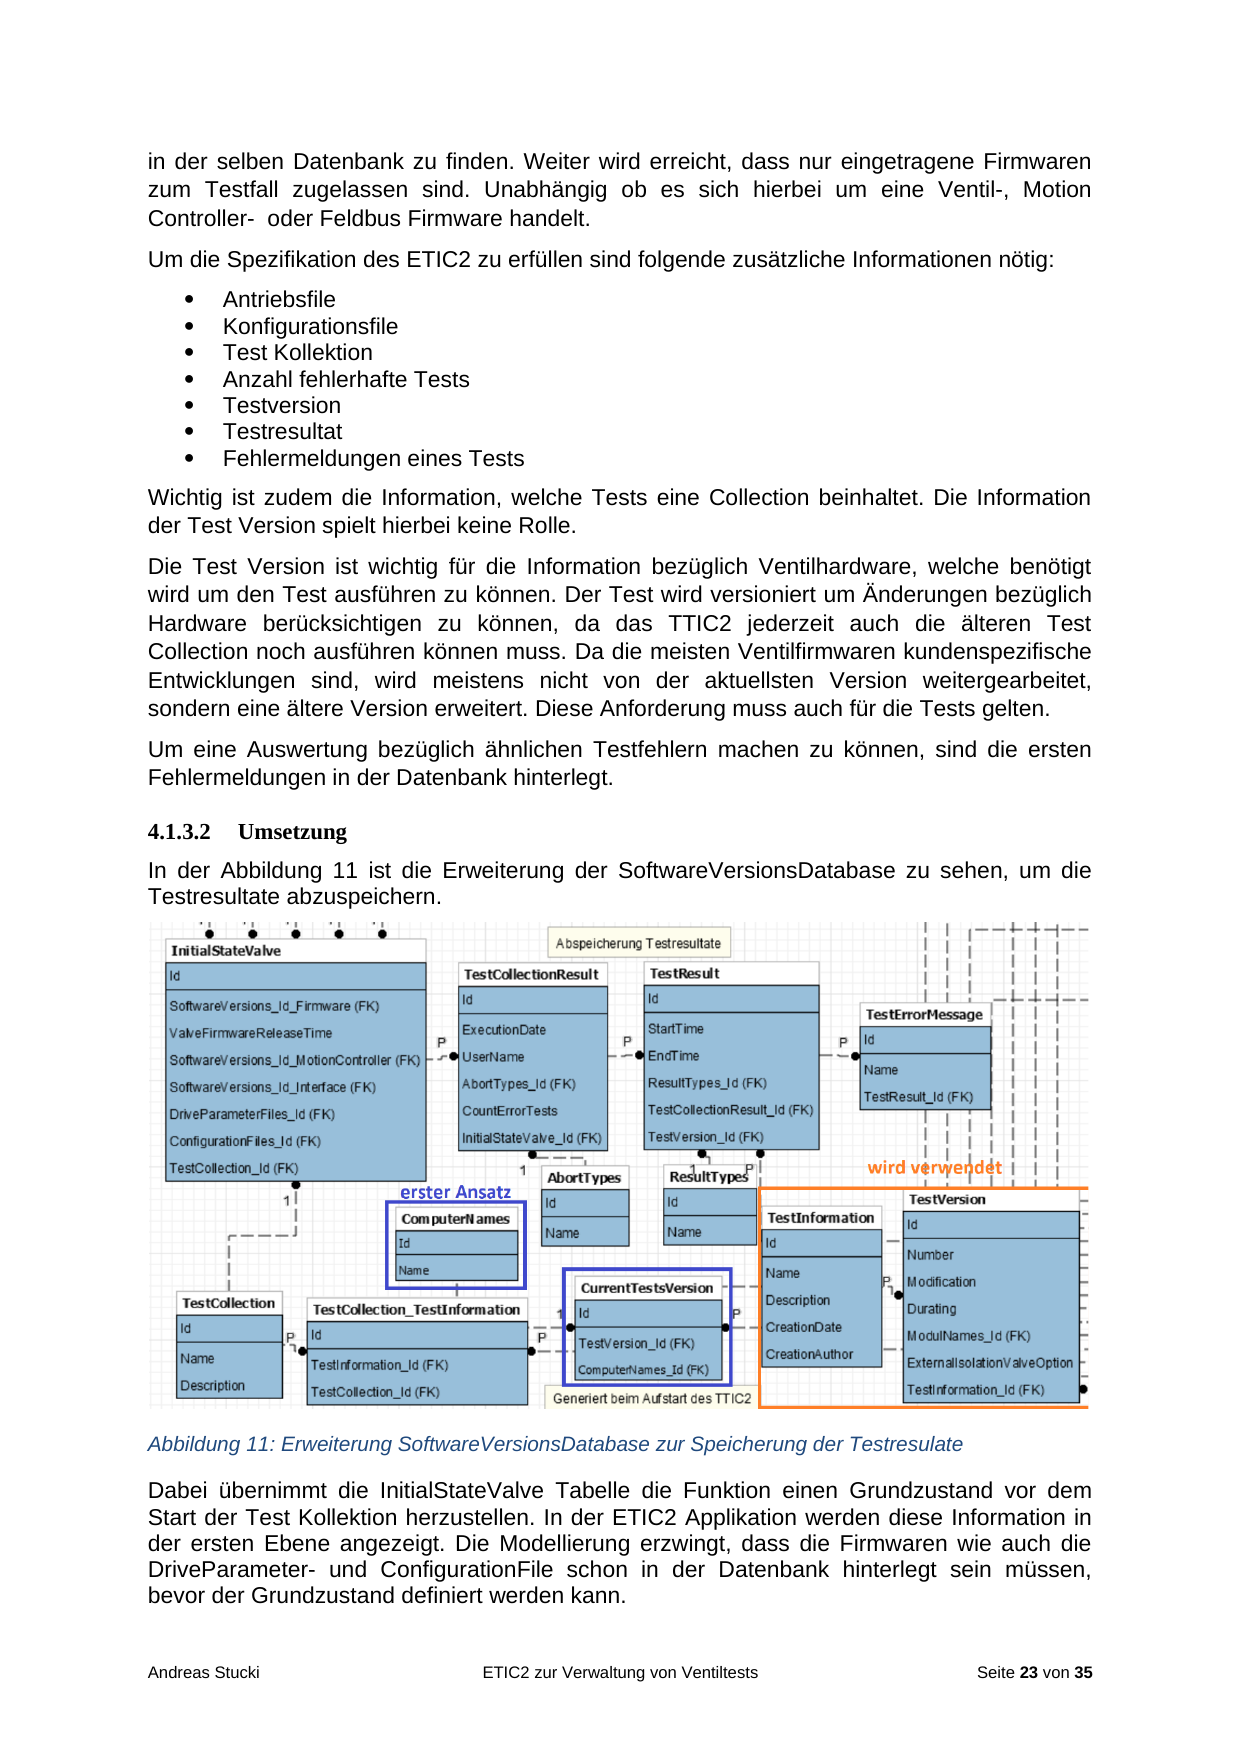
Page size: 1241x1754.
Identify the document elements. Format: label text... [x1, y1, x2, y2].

list Fehlermeldungen eines Tests [185, 444, 1092, 471]
list Testresultat [185, 418, 1092, 444]
list Test Kollektion [185, 339, 1092, 366]
list Antriebsfile [185, 286, 1092, 313]
text Um die Spezifikation des ETIC2 zu erfüllen sind folgende zusätzliche Informationen nötig: [148, 246, 1092, 272]
text Dabei übernimmt die InitialStateValve Tabelle die Funktion einen Grundzustand vor dem Start der Test Kollektion herzustellen. In der ETIC2 Applikation werden diese Information in der ersten Ebene angezeigt. Die Modellierung erzwingt, dass die Firmwaren wie auch die DriveParameter- und ConfigurationFile schon in der Datenbank hinterlegt sein müssen, bevor der Grundzustand definiert werden kann. [148, 1477, 1092, 1609]
list Testversion [185, 392, 1092, 418]
text Wichtig ist zudem die Information, welche Tests eine Collection beinhaltet. Die Information der Test Version spielt hierbei keine Rolle. [148, 483, 1092, 538]
list Konfigurationsfile [185, 313, 1092, 339]
text Um eine Auswertung bezüglich ähnlichen Testfehlern machen zu können, sind die ersten Fehlermeldungen in der Datenbank hinterlegt. [148, 736, 1092, 791]
list Anzahl fehlerhafte Tests [185, 366, 1092, 392]
text In der Abbildung 11 ist die Erweiterung der SoftwareVersionsDatabase zu sehen, um die Testresultate abzuspeichern. [148, 857, 1092, 909]
picture [147, 922, 1088, 1407]
text Die Test Version ist wichtig für die Information bezüglich Ventilhardware, welche benötigt wird um den Test ausführen zu können. Der Test wird versioniert um Änderungen bezüglich Hardware berücksichtigen zu können, da das TTIC2 jederzeit auch die älteren Test Collection noch ausführen können muss. Da die meisten Ventilfirmwaren kundenspezifische Entwicklungen sind, wird meistens nicht von der aktuellsten Version weitergearbeitet, sondern eine ältere Version erweitert. Diese Anforderung muss auch für die Tests gelten. [148, 553, 1092, 721]
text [148, 148, 1092, 231]
subtitle Umsetzung [148, 818, 1092, 844]
